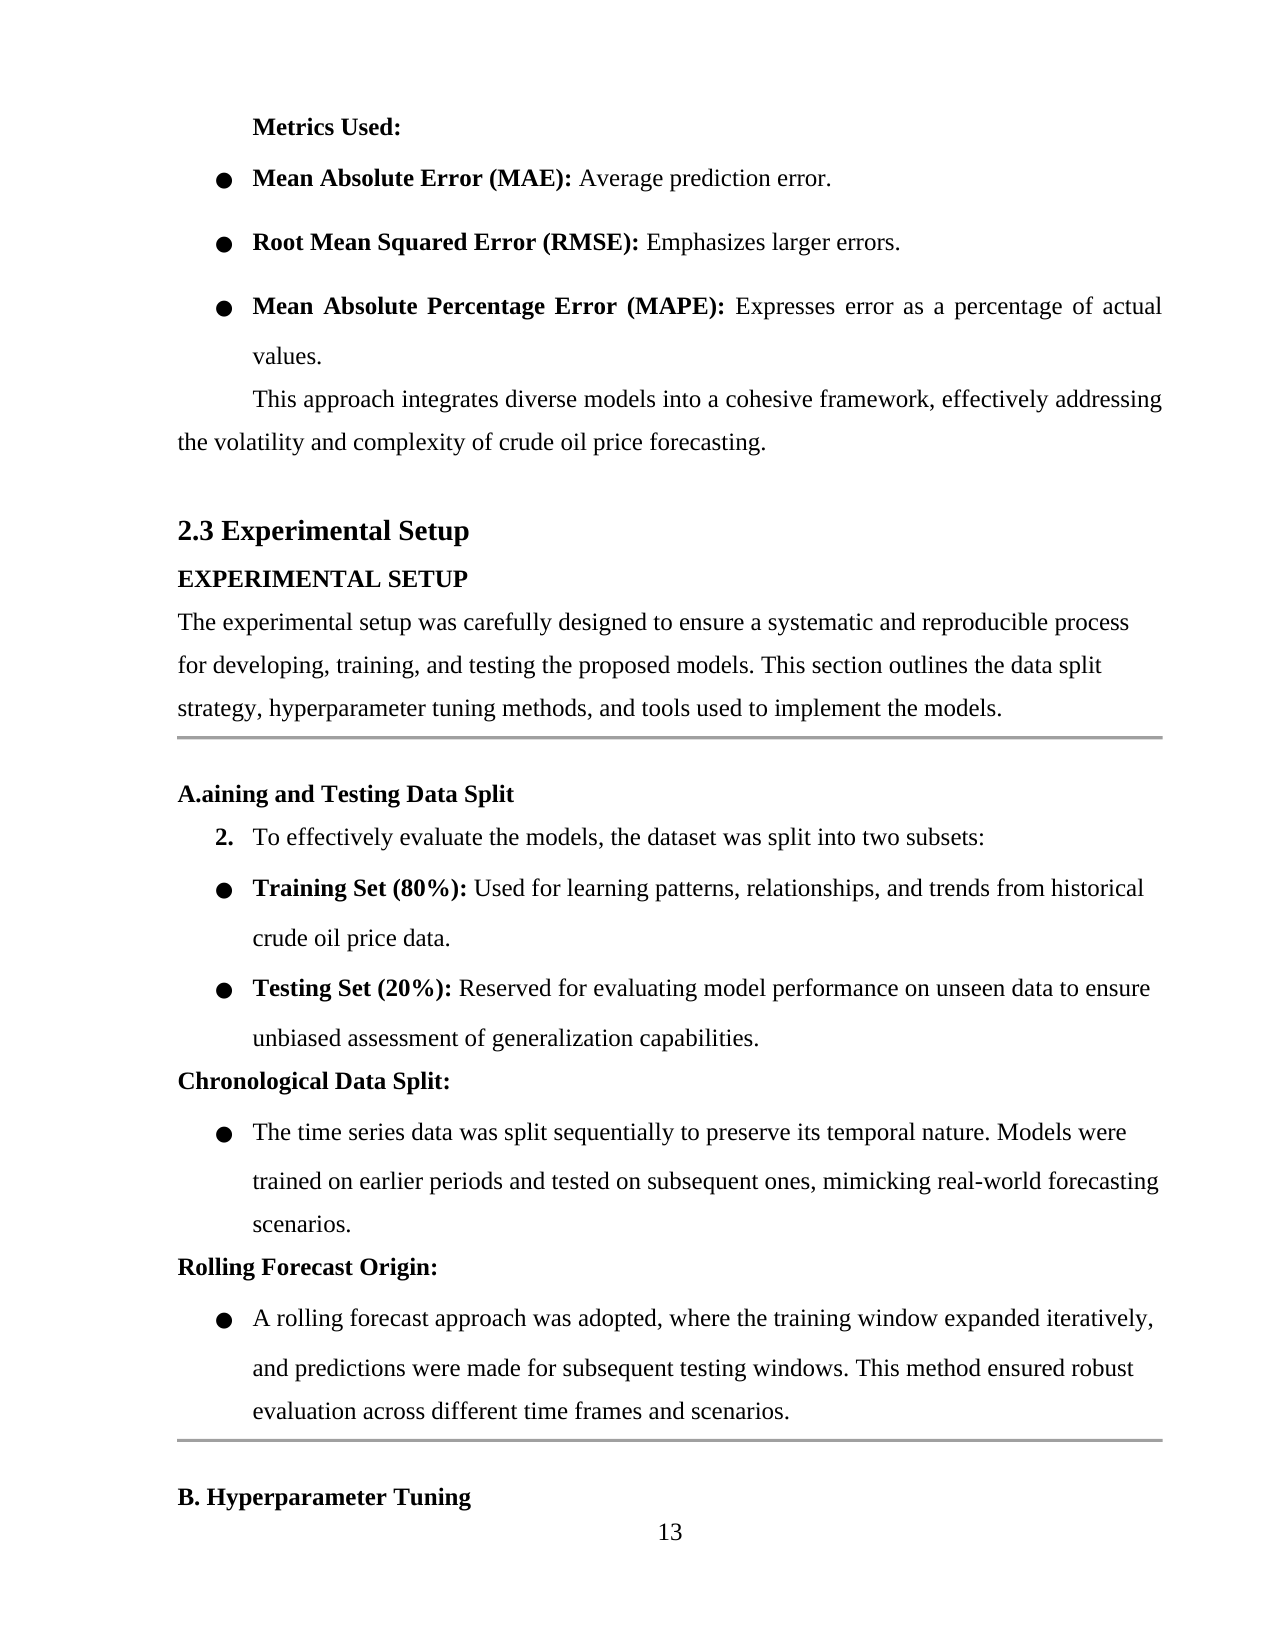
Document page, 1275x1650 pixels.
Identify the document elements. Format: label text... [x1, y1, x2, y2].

list Mean Absolute Percentage Error (MAPE): Expresses error as a percentage of actual values. [215, 284, 1162, 369]
text A.aining and Testing Data Split [177, 779, 1162, 808]
text This approach integrates diverse models into a cohesive framework, effectively addressing the volatility and complexity of crude oil price forecasting. [177, 384, 1162, 456]
text The experimental setup was carefully designed to ensure a systematic and reproducible process for developing, training, and testing the proposed models. This section outlines the data split strategy, hyperparameter tuning methods, and tools used to implement the models. [177, 607, 1162, 722]
list The time series data was split sequentially to preserve its temporal nature. Models were trained on earlier periods and tested on subsequent ones, mimicking real-world forecasting scenarios. [215, 1109, 1162, 1238]
list To effectively evaluate the models, the dataset was split into two subsets: [215, 822, 1162, 851]
text Chronological Data Split: [177, 1066, 1162, 1095]
list A rolling forecast approach was adopted, where the training window expanded iteratively, and predictions were made for subsequent testing windows. This method ensured robust evaluation across different time frames and scenarios. [215, 1296, 1162, 1424]
list Root Mean Squared Error (RMSE): Emphasizes larger errors. [215, 220, 1162, 262]
text 2.3 Experimental Setup [177, 513, 1162, 547]
list Testing Set (20%): Reserved for evaluating model performance on unseen data to ensure unbiased assessment of generalization capabilities. [215, 966, 1162, 1052]
text Rolling Forecast Origin: [177, 1252, 1162, 1281]
text Metrics Used: [177, 112, 1162, 141]
text B. Hyperparameter Tuning [177, 1482, 1162, 1511]
list Training Set (80%): Used for learning patterns, relationships, and trends from historical crude oil price data. [215, 866, 1162, 951]
text EXPERIMENTAL SETUP [177, 564, 1162, 592]
list Mean Absolute Error (MAE): Average prediction error. [215, 156, 1162, 198]
